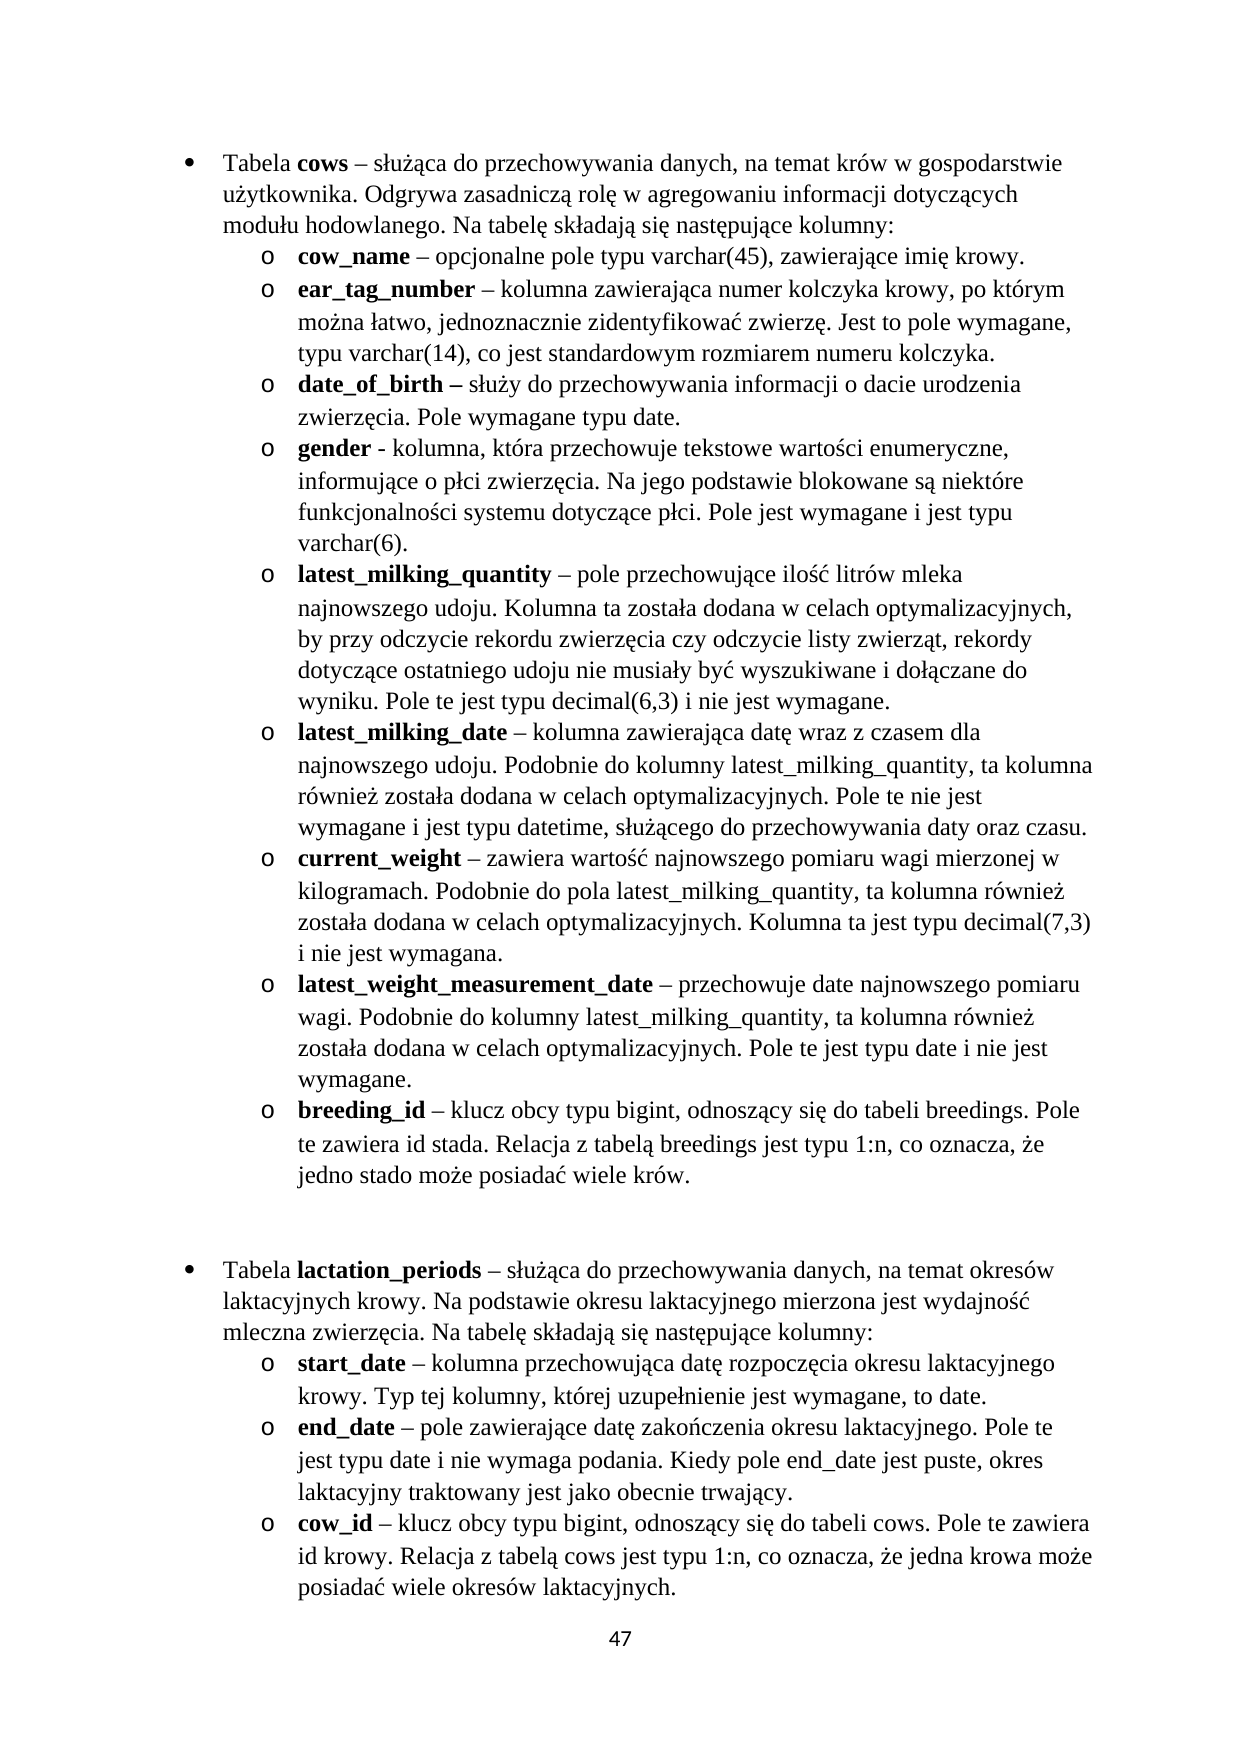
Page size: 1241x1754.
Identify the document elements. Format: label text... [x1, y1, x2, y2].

list latest_weight_measurement_date – przechowuje date najnowszego pomiaru wagi. Podobnie do kolumny latest_milking_quantity, ta kolumna również została dodana w celach optymalizacyjnych. Pole te jest typu date i nie jest wymagane. [260, 969, 1093, 1093]
list latest_milking_quantity – pole przechowujące ilość litrów mleka najnowszego udoju. Kolumna ta została dodana w celach optymalizacyjnych, by przy odczycie rekordu zwierzęcia czy odczycie listy zwierząt, rekordy dotyczące ostatniego udoju nie musiały być wyszukiwane i dołączane do wyniku. Pole te jest typu decimal(6,3) i nie jest wymagane. [260, 559, 1093, 714]
list latest_milking_date – kolumna zawierająca datę wraz z czasem dla najnowszego udoju. Podobnie do kolumny latest_milking_quantity, ta kolumna również została dodana w celach optymalizacyjnych. Pole te nie jest wymagane i jest typu datetime, służącego do przechowywania daty oraz czasu. [260, 717, 1093, 841]
list ear_tag_number – kolumna zawierająca numer kolczyka krowy, po którym można łatwo, jednoznacznie zidentyfikować zwierzę. Jest to pole wymagane, typu varchar(14), co jest standardowym rozmiarem numeru kolczyka. [260, 274, 1093, 367]
list current_weight – zawiera wartość najnowszego pomiaru wagi mierzonej w kilogramach. Podobnie do pola latest_milking_quantity, ta kolumna również została dodana w celach optymalizacyjnych. Kolumna ta jest typu decimal(7,3) i nie jest wymagana. [260, 843, 1093, 967]
list gender - kolumna, która przechowuje tekstowe wartości enumeryczne, informujące o płci zwierzęcia. Na jego podstawie blokowane są niektóre funkcjonalności systemu dotyczące płci. Pole jest wymagane i jest typu varchar(6). [260, 433, 1093, 557]
list breeding_id – klucz obcy typu bigint, odnoszący się do tabeli breedings. Pole te zawiera id stada. Relacja z tabelą breedings jest typu 1:n, co oznacza, że jedno stado może posiadać wiele krów. [260, 1096, 1093, 1188]
list start_date – kolumna przechowująca datę rozpoczęcia okresu laktacyjnego krowy. Typ tej kolumny, której uzupełnienie jest wymagane, to date. [260, 1348, 1093, 1410]
list cow_id – klucz obcy typu bigint, odnoszący się do tabeli cows. Pole te zawiera id krowy. Relacja z tabelą cows jest typu 1:n, co oznacza, że jedna krowa może posiadać wiele okresów laktacyjnych. [260, 1508, 1093, 1601]
list end_date – pole zawierające datę zakończenia okresu laktacyjnego. Pole te jest typu date i nie wymaga podania. Kiedy pole end_date jest puste, okres laktacyjny traktowany jest jako obecnie trwający. [260, 1412, 1093, 1505]
list Tabela cows – służąca do przechowywania danych, na temat krów w gospodarstwie użytkownika. Odgrywa zasadniczą rolę w agregowaniu informacji dotyczących modułu hodowlanego. Na tabelę składają się następujące kolumny: [185, 148, 1093, 238]
list Tabela lactation_periods – służąca do przechowywania danych, na temat okresów laktacyjnych krowy. Na podstawie okresu laktacyjnego mierzona jest wydajność mleczna zwierzęcia. Na tabelę składają się następujące kolumny: [185, 1255, 1093, 1346]
list date_of_birth – służy do przechowywania informacji o dacie urodzenia zwierzęcia. Pole wymagane typu date. [260, 369, 1093, 431]
list cow_name – opcjonalne pole typu varchar(45), zawierające imię krowy. [260, 241, 1093, 272]
